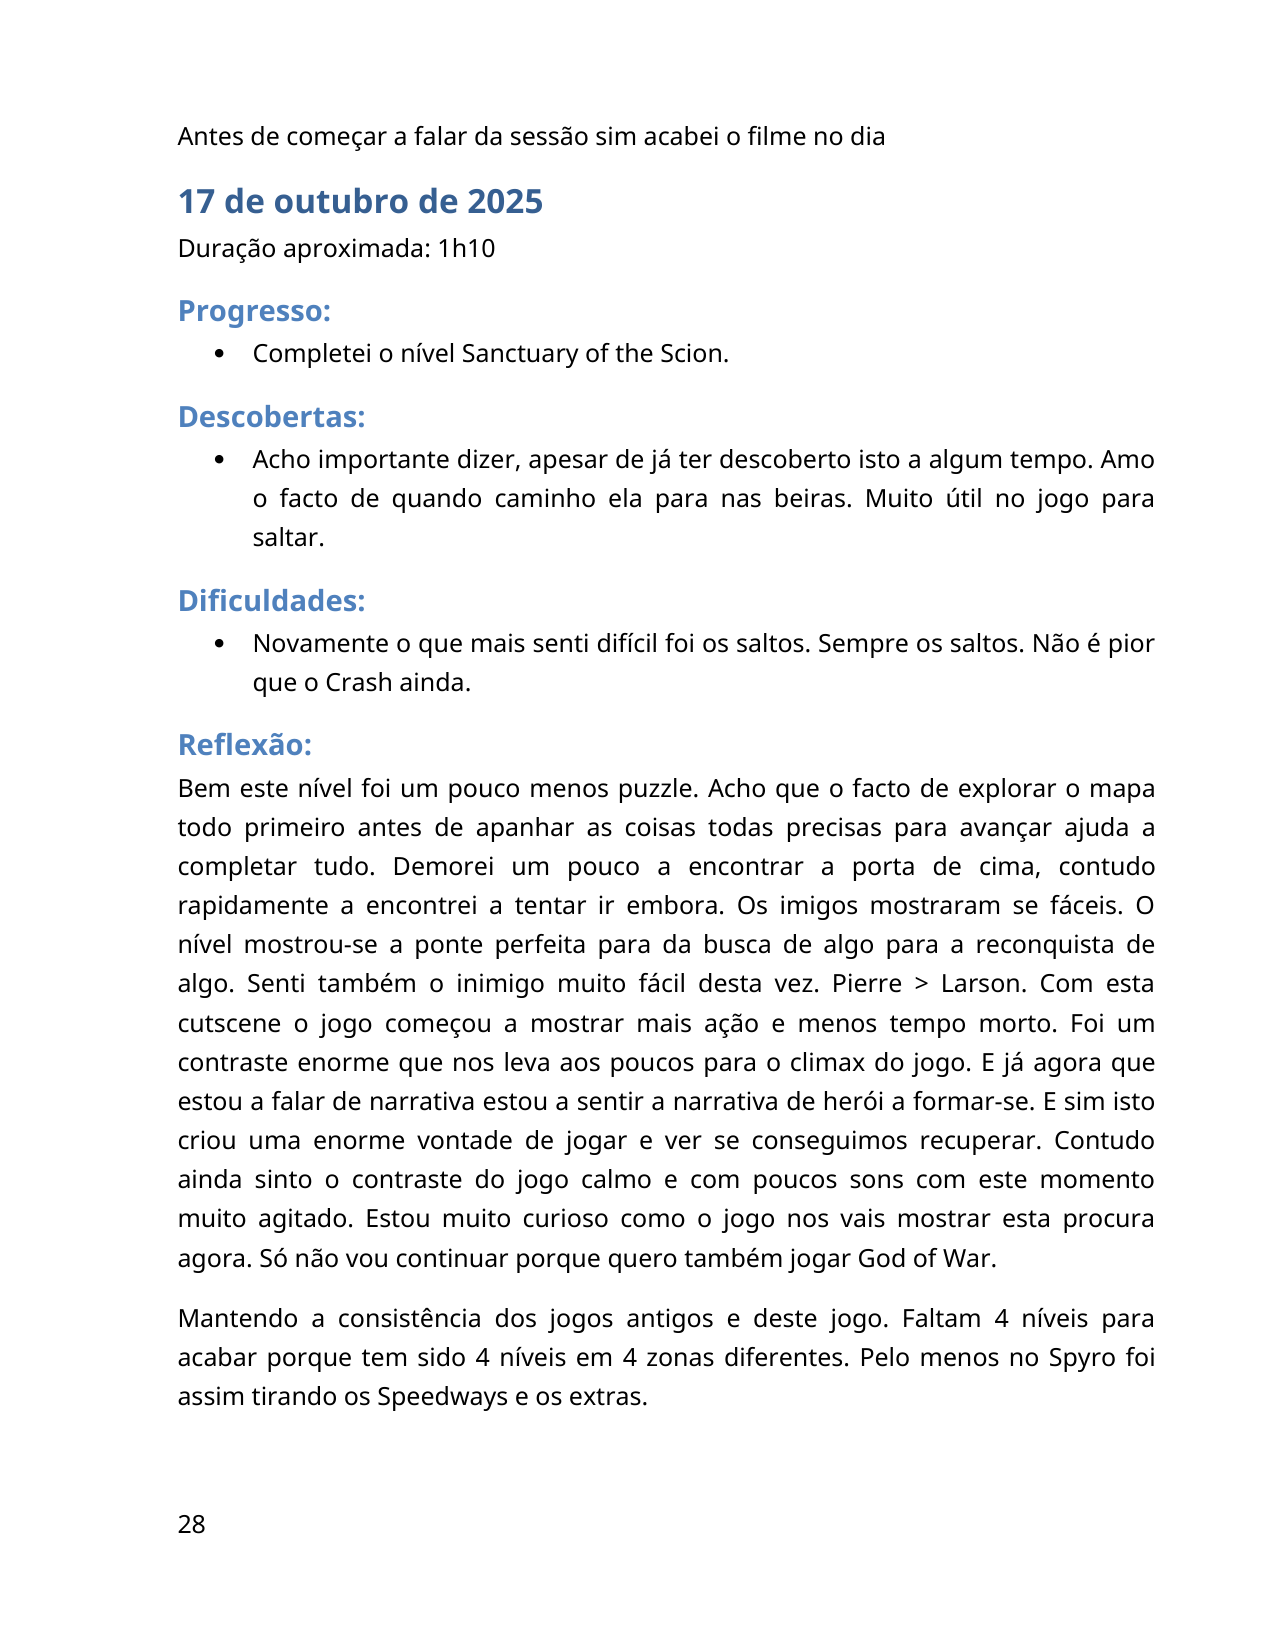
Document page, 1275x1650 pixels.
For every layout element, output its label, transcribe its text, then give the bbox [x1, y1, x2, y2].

list Acho importante dizer, apesar de já ter descoberto isto a algum tempo. Amo o facto de quando caminho ela para nas beiras. Muito útil no jogo para saltar. [215, 442, 1157, 554]
list Completei o nível Sanctuary of the Scion. [215, 336, 1157, 370]
subtitle Progresso: [177, 290, 1157, 330]
text Bem este nível foi um pouco menos puzzle. Acho que o facto de explorar o mapa todo primeiro antes de apanhar as coisas todas precisas para avançar ajuda a completar tudo. Demorei um pouco a encontrar a porta de cima, contudo rapidamente a encontrei a tentar ir embora. Os imigos mostraram se fáceis. O nível mostrou-se a ponte perfeita para da busca de algo para a reconquista de algo. Senti também o inimigo muito fácil desta vez. Pierre > Larson. Com esta cutscene o jogo começou a mostrar mais ação e menos tempo morto. Foi um contraste enorme que nos leva aos poucos para o climax do jogo. E já agora que estou a falar de narrativa estou a sentir a narrativa de herói a formar-se. E sim isto criou uma enorme vontade de jogar e ver se conseguimos recuperar. Contudo ainda sinto o contraste do jogo calmo e com poucos sons com este momento muito agitado. Estou muito curioso como o jogo nos vais mostrar esta procura agora. Só não vou continuar porque quero também jogar God of War. [177, 770, 1157, 1274]
subtitle Dificuldades: [177, 580, 1157, 619]
list Novamente o que mais senti difícil foi os saltos. Sempre os saltos. Não é pior que o Crash ainda. [215, 626, 1157, 699]
subtitle Descobertas: [177, 396, 1157, 436]
text Duração aproximada: 1h10 [177, 230, 1157, 264]
text Antes de começar a falar da sessão sim acabei o filme no dia [177, 118, 1157, 152]
subtitle Reflexão: [177, 725, 1157, 764]
subtitle 17 de outubro de 2025 [177, 178, 1157, 223]
text Mantendo a consistência dos jogos antigos e deste jogo. Faltam 4 níveis para acabar porque tem sido 4 níveis em 4 zonas diferentes. Pelo menos no Spyro foi assim tirando os Speedways e os extras. [177, 1300, 1157, 1413]
